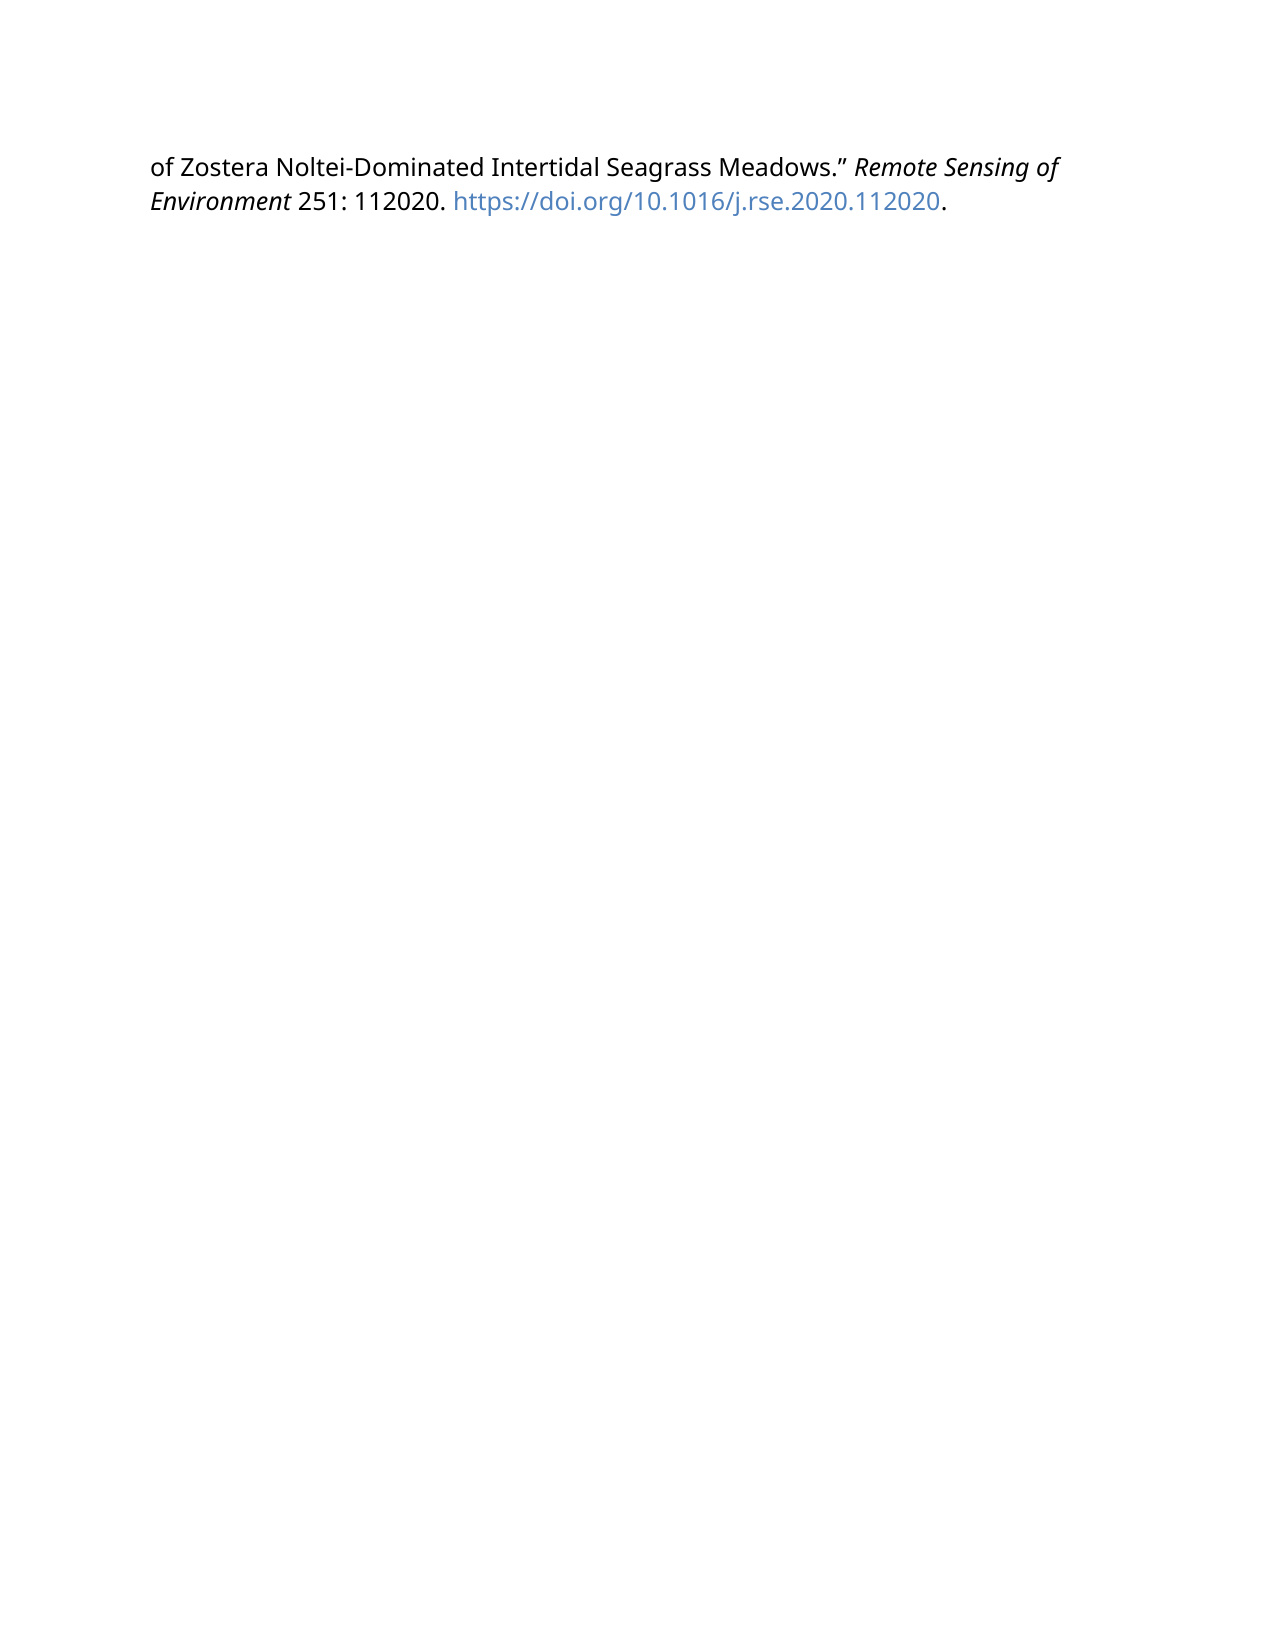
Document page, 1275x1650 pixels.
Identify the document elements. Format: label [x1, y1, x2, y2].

text [150, 150, 1125, 218]
